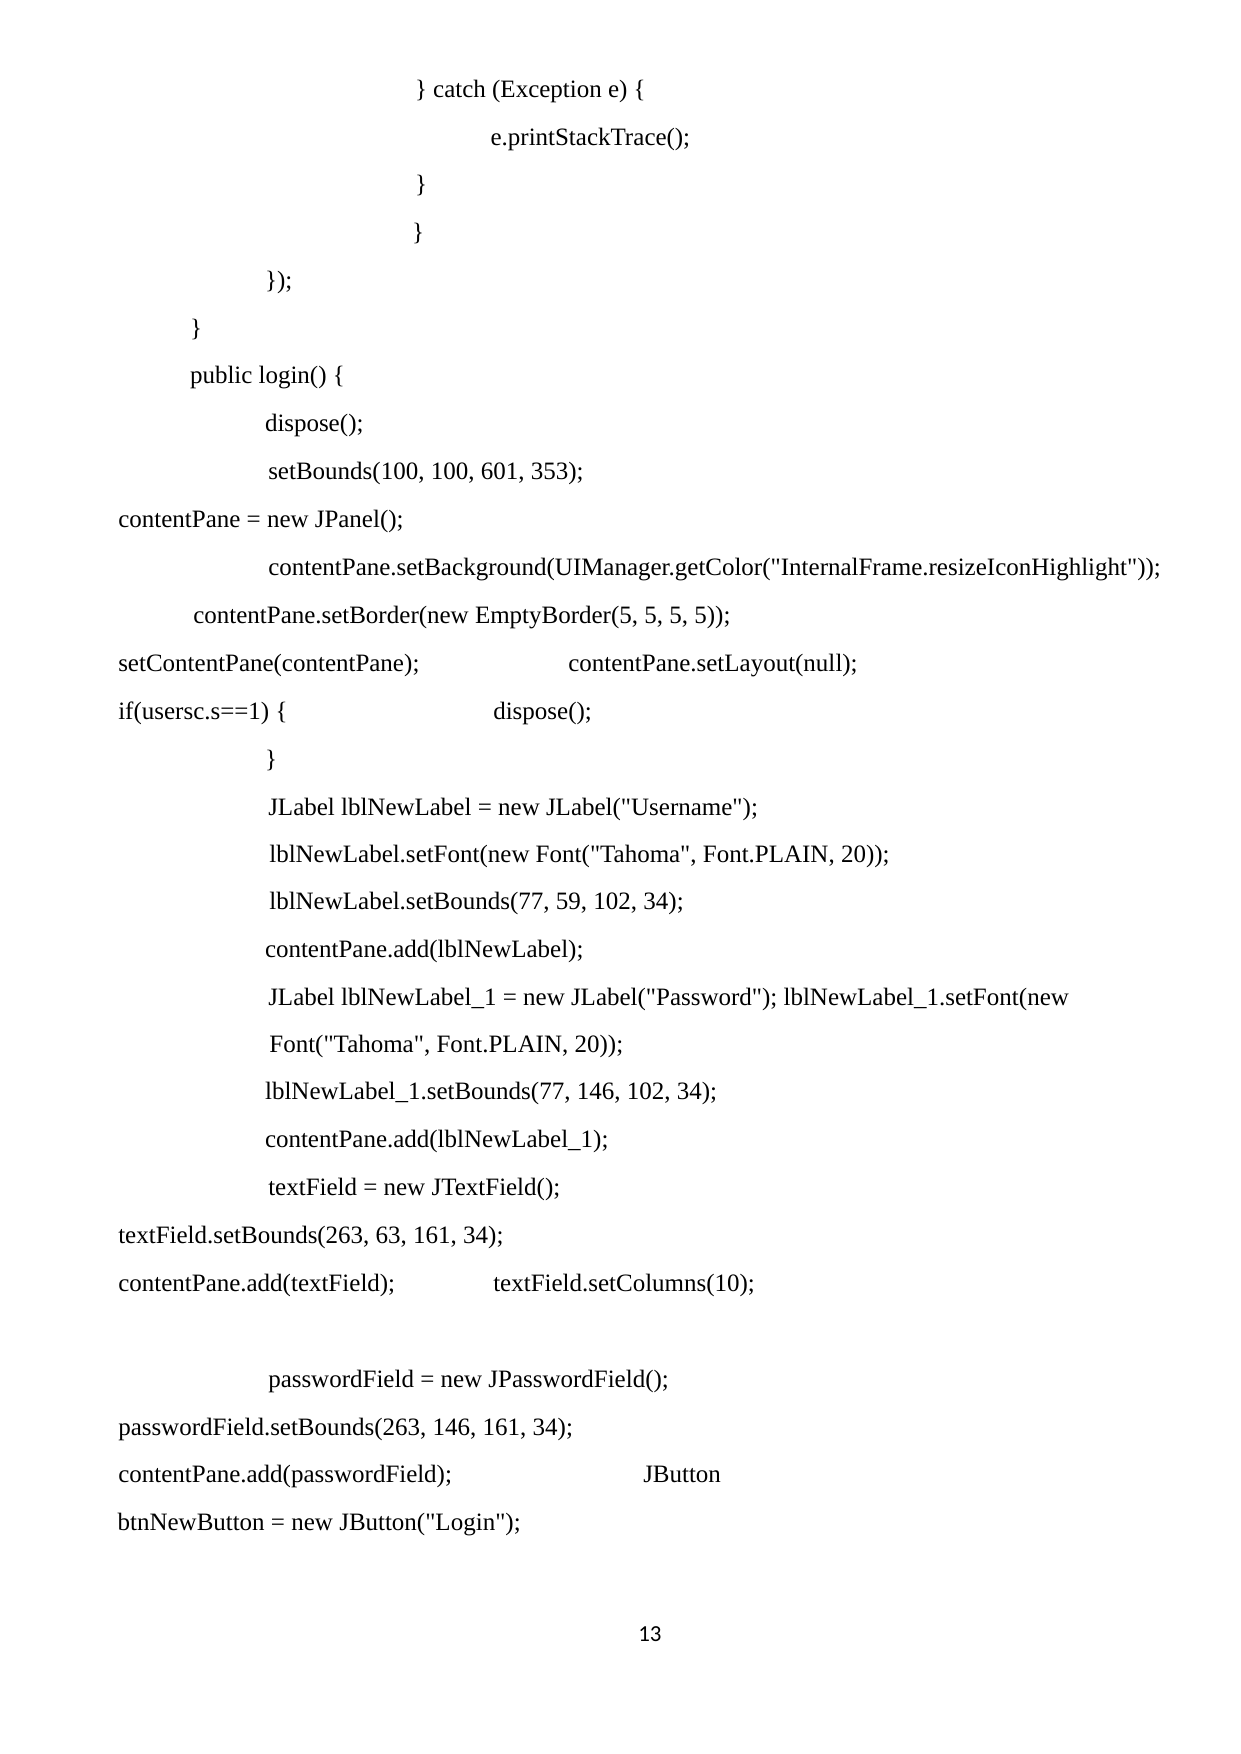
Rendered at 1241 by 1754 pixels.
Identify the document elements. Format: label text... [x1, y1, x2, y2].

text contentPane.add(lblNewLabel); [118, 934, 1189, 962]
text }); [116, 265, 1189, 294]
text JLabel lblNewLabel_1 = new JLabel("Password"); lblNewLabel_1.setFont(new Font("Tahoma", Font.PLAIN, 20)); [268, 982, 1069, 1058]
text public login() { [116, 361, 1189, 389]
text e.printStackTrace(); [116, 122, 1189, 150]
text textField = new JTextField(); textField.setBounds(263, 63, 161, 34); contentPane.add(textField); textField.setColumns(10); [116, 1172, 813, 1344]
text } [116, 313, 1189, 342]
text contentPane.add(lblNewLabel_1); [116, 1124, 1189, 1153]
text } [118, 744, 1189, 772]
text dispose(); [116, 408, 1189, 437]
text } [116, 169, 1189, 198]
text passwordField = new JPasswordField(); passwordField.setBounds(263, 146, 161, 34); contentPane.add(passwordField); JButton btnNewButton = new JButton("Login"); [116, 1364, 755, 1536]
text JLabel lblNewLabel = new JLabel("Username"); lblNewLabel.setFont(new Font("Tahoma", Font.PLAIN, 20)); lblNewLabel.setBounds(77, 59, 102, 34); [268, 792, 1024, 915]
text } [116, 217, 1189, 246]
text } catch (Exception e) { [116, 74, 1189, 102]
text contentPane.setBackground(UIManager.getColor("InternalFrame.resizeIconHighlight")); contentPane.setBorder(new EmptyBorder(5, 5, 5, 5)); setContentPane(contentPane); contentPane.setLayout(null); if(usersc.s==1) { dispose(); [116, 552, 1162, 724]
text setBounds(100, 100, 601, 353); contentPane = new JPanel(); [116, 456, 712, 533]
text lblNewLabel_1.setBounds(77, 146, 102, 34); [116, 1076, 1189, 1105]
